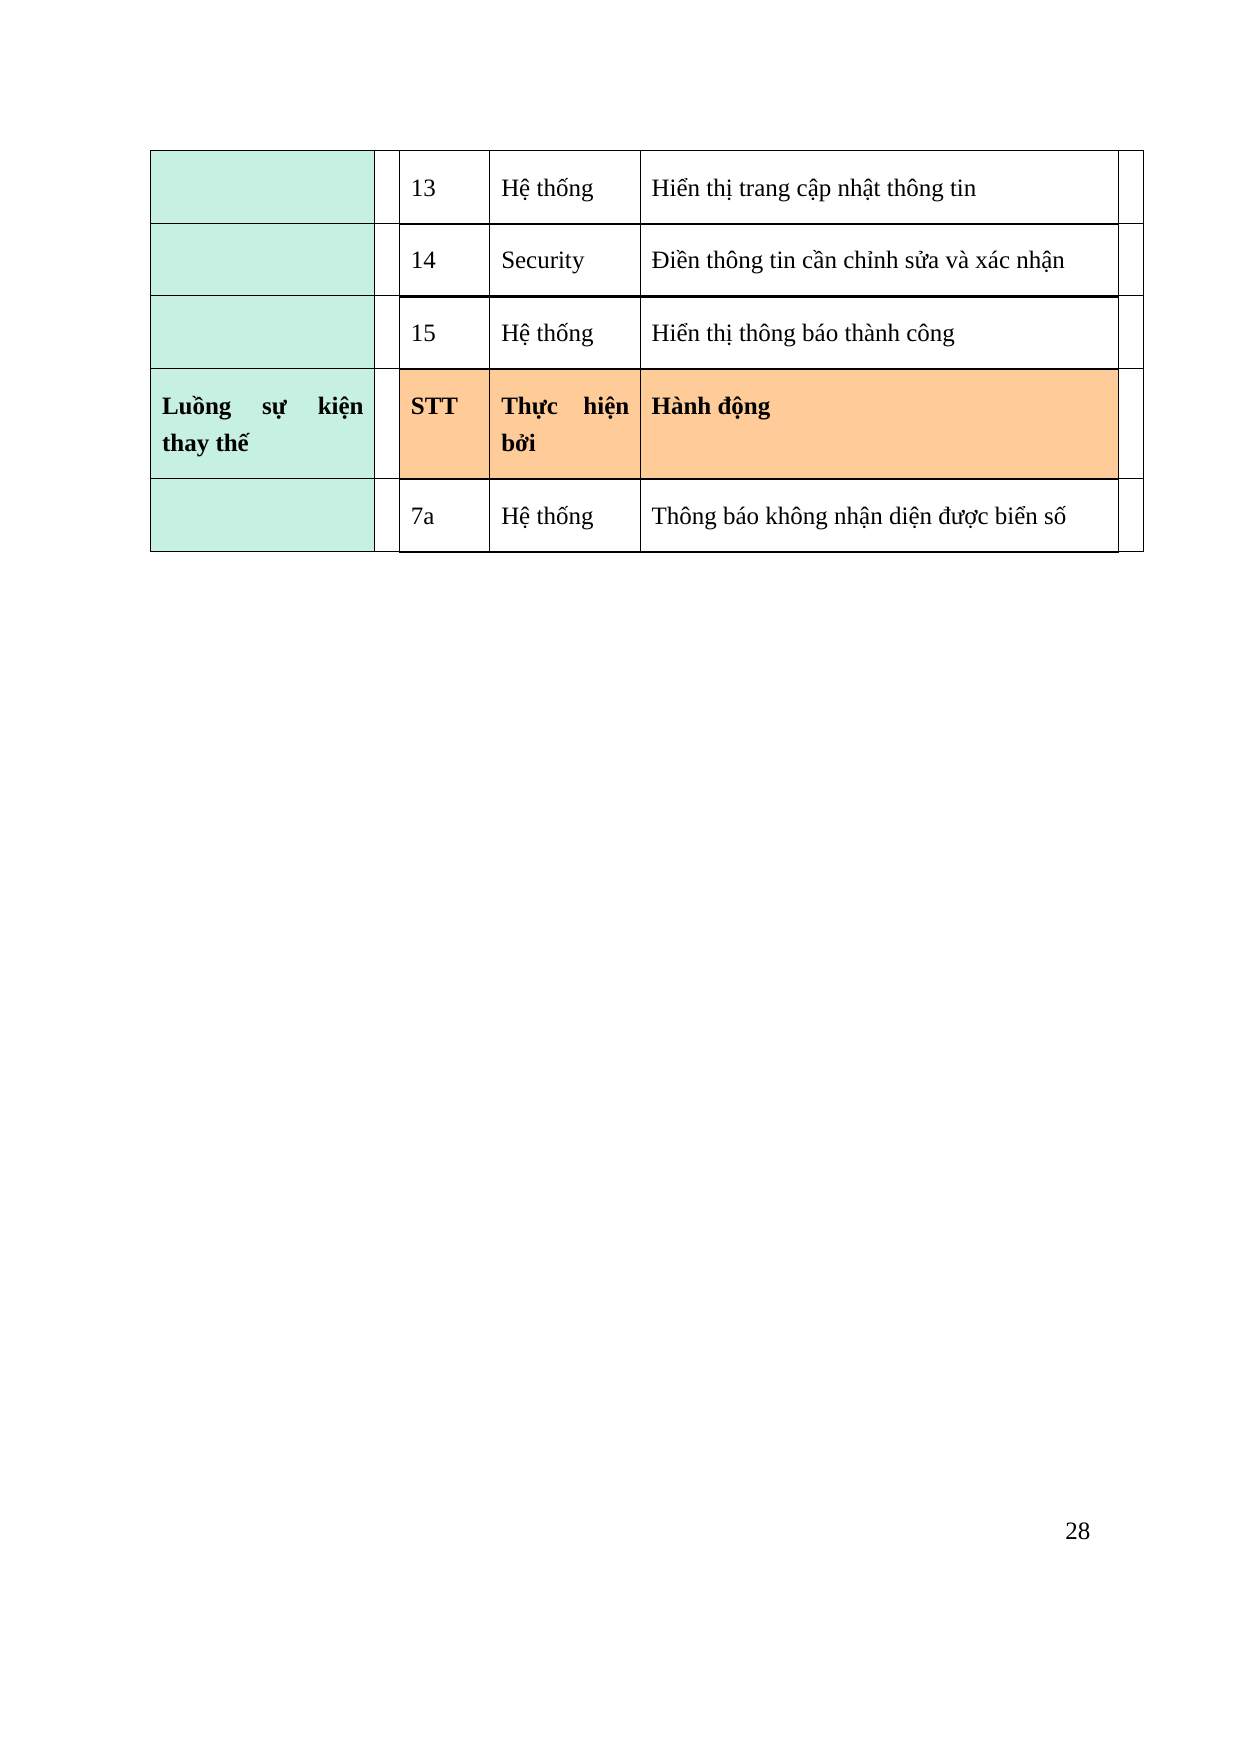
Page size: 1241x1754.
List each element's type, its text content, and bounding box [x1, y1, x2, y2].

table_cell Hiển thị thông báo thành công [641, 298, 1118, 368]
table_cell 14 [400, 225, 489, 295]
table_cell [151, 479, 374, 551]
table_cell Hệ thống [490, 298, 640, 368]
table_cell 13 [400, 151, 489, 223]
table_cell [375, 224, 399, 295]
table_cell [151, 151, 374, 223]
table_cell STT [400, 370, 489, 478]
table_cell [151, 224, 374, 295]
table_cell Hệ thống [490, 151, 640, 223]
table_cell Hiển thị trang cập nhật thông tin [641, 151, 1118, 223]
table_cell [1119, 224, 1143, 295]
table_cell Hành động [641, 370, 1118, 478]
table_cell [1119, 369, 1143, 478]
table_cell Thông báo không nhận diện được biển số [641, 480, 1118, 551]
table_cell Hệ thống [490, 480, 640, 551]
table_cell Điền thông tin cần chỉnh sửa và xác nhận [641, 225, 1118, 295]
table_cell 15 [400, 298, 489, 368]
table_cell 7a [400, 480, 489, 551]
table_cell [375, 296, 399, 368]
table_cell [1119, 151, 1143, 223]
table_cell [375, 369, 399, 478]
table_cell [1119, 296, 1143, 368]
table_cell [1119, 479, 1143, 551]
table_cell [375, 151, 399, 223]
table_cell Thực hiện bởi [490, 370, 640, 478]
table_cell Luồng sự kiện thay thế [151, 369, 374, 478]
table_cell [375, 479, 399, 551]
table_cell Security [490, 225, 640, 295]
table_cell [151, 296, 374, 368]
